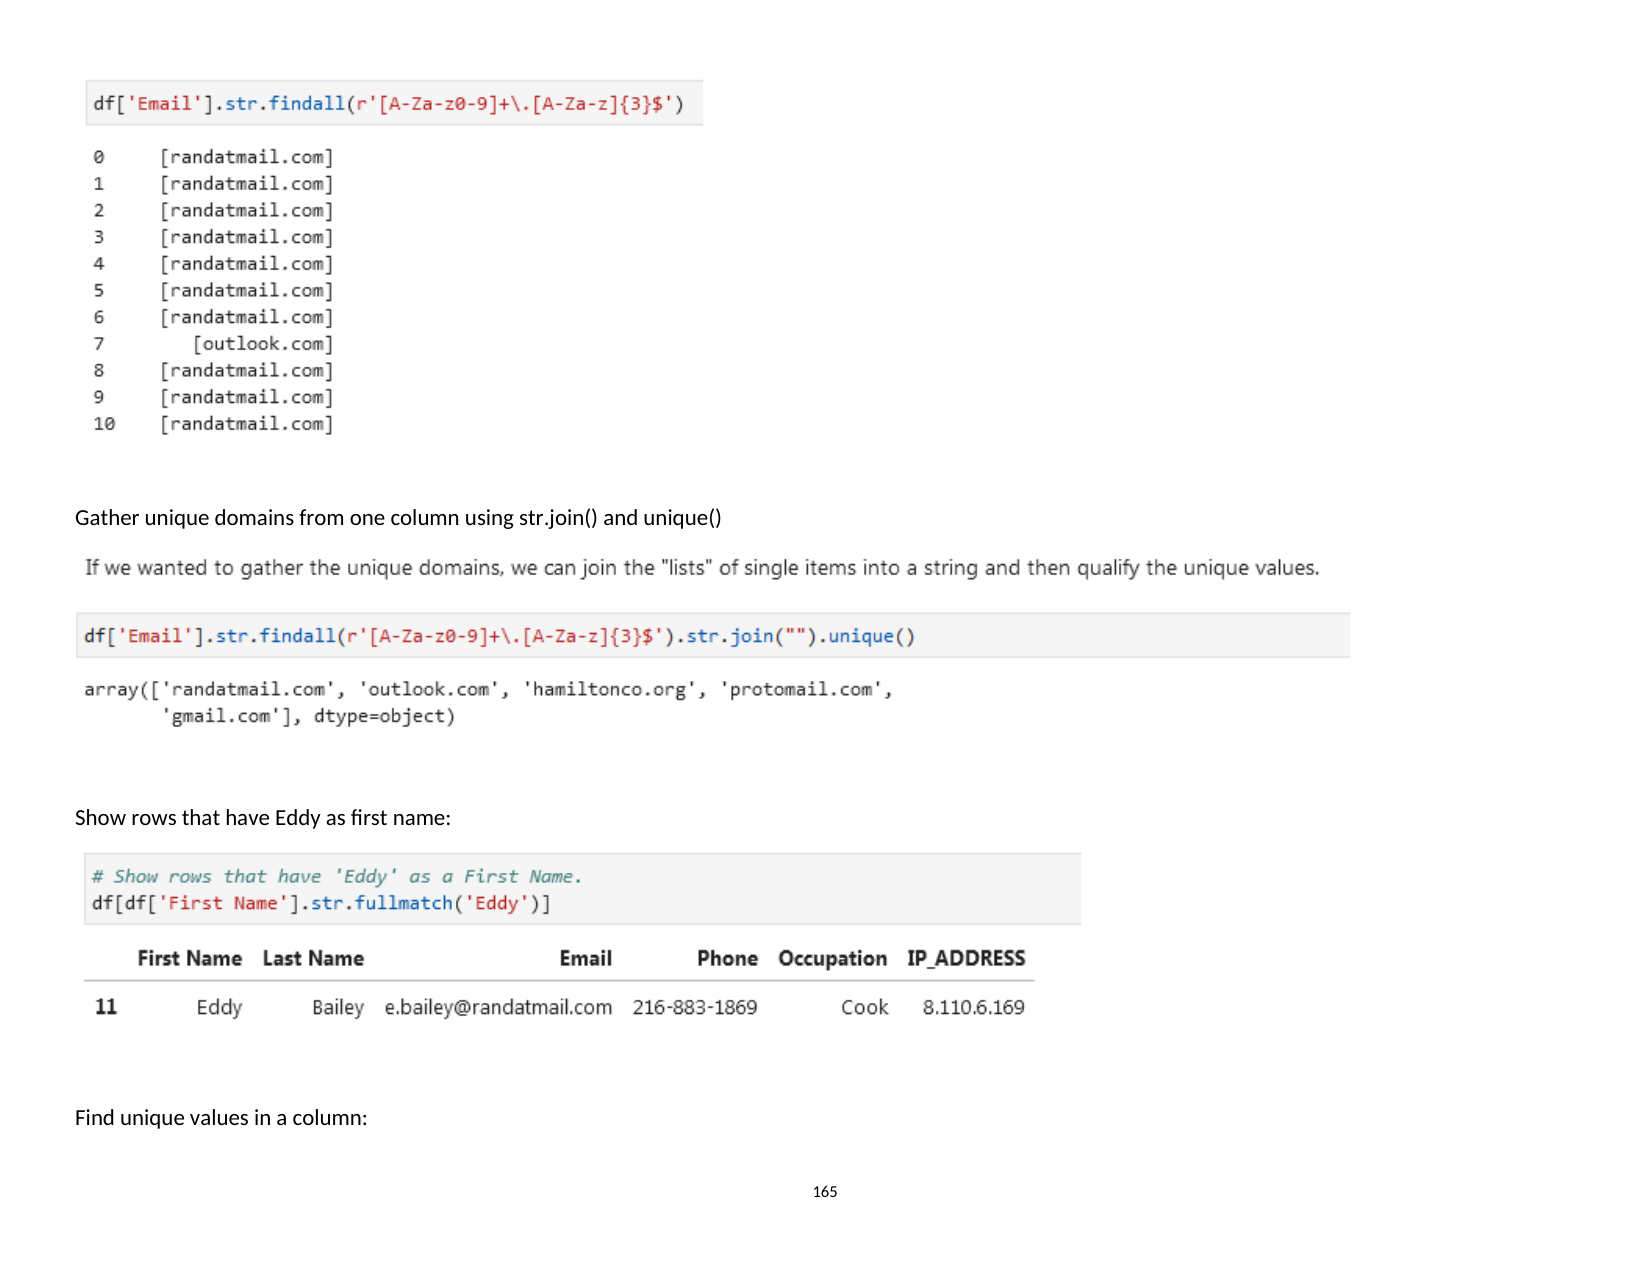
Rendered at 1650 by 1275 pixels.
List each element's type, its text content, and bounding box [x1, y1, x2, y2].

picture [75, 550, 1351, 738]
picture [75, 850, 1082, 1038]
text Gather unique domains from one column using str.join() and unique() [75, 503, 1575, 531]
text Show rows that have Eddy as first name: [75, 803, 1575, 831]
picture [75, 75, 704, 438]
text Find unique values in a column: [75, 1103, 1575, 1131]
